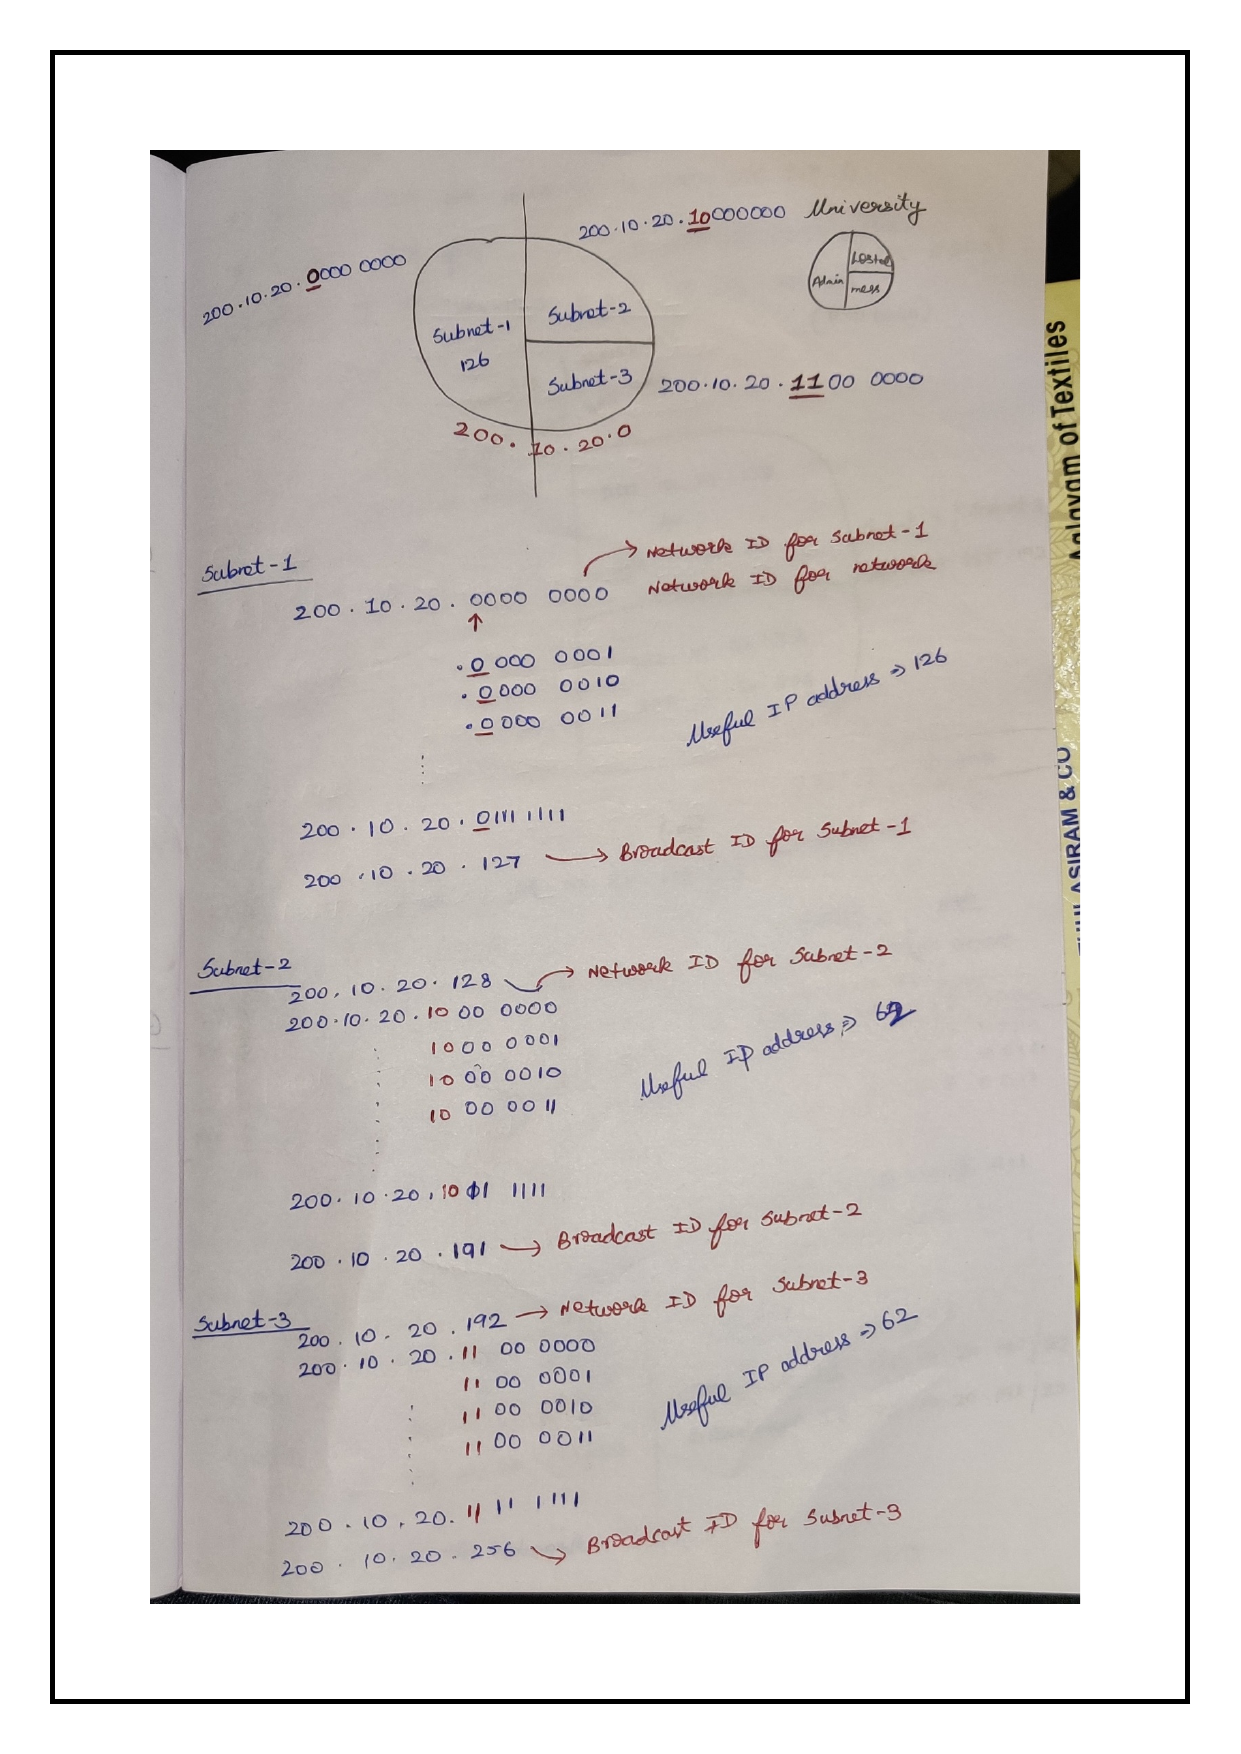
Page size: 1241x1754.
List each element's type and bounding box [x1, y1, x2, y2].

picture [150, 150, 1081, 1604]
